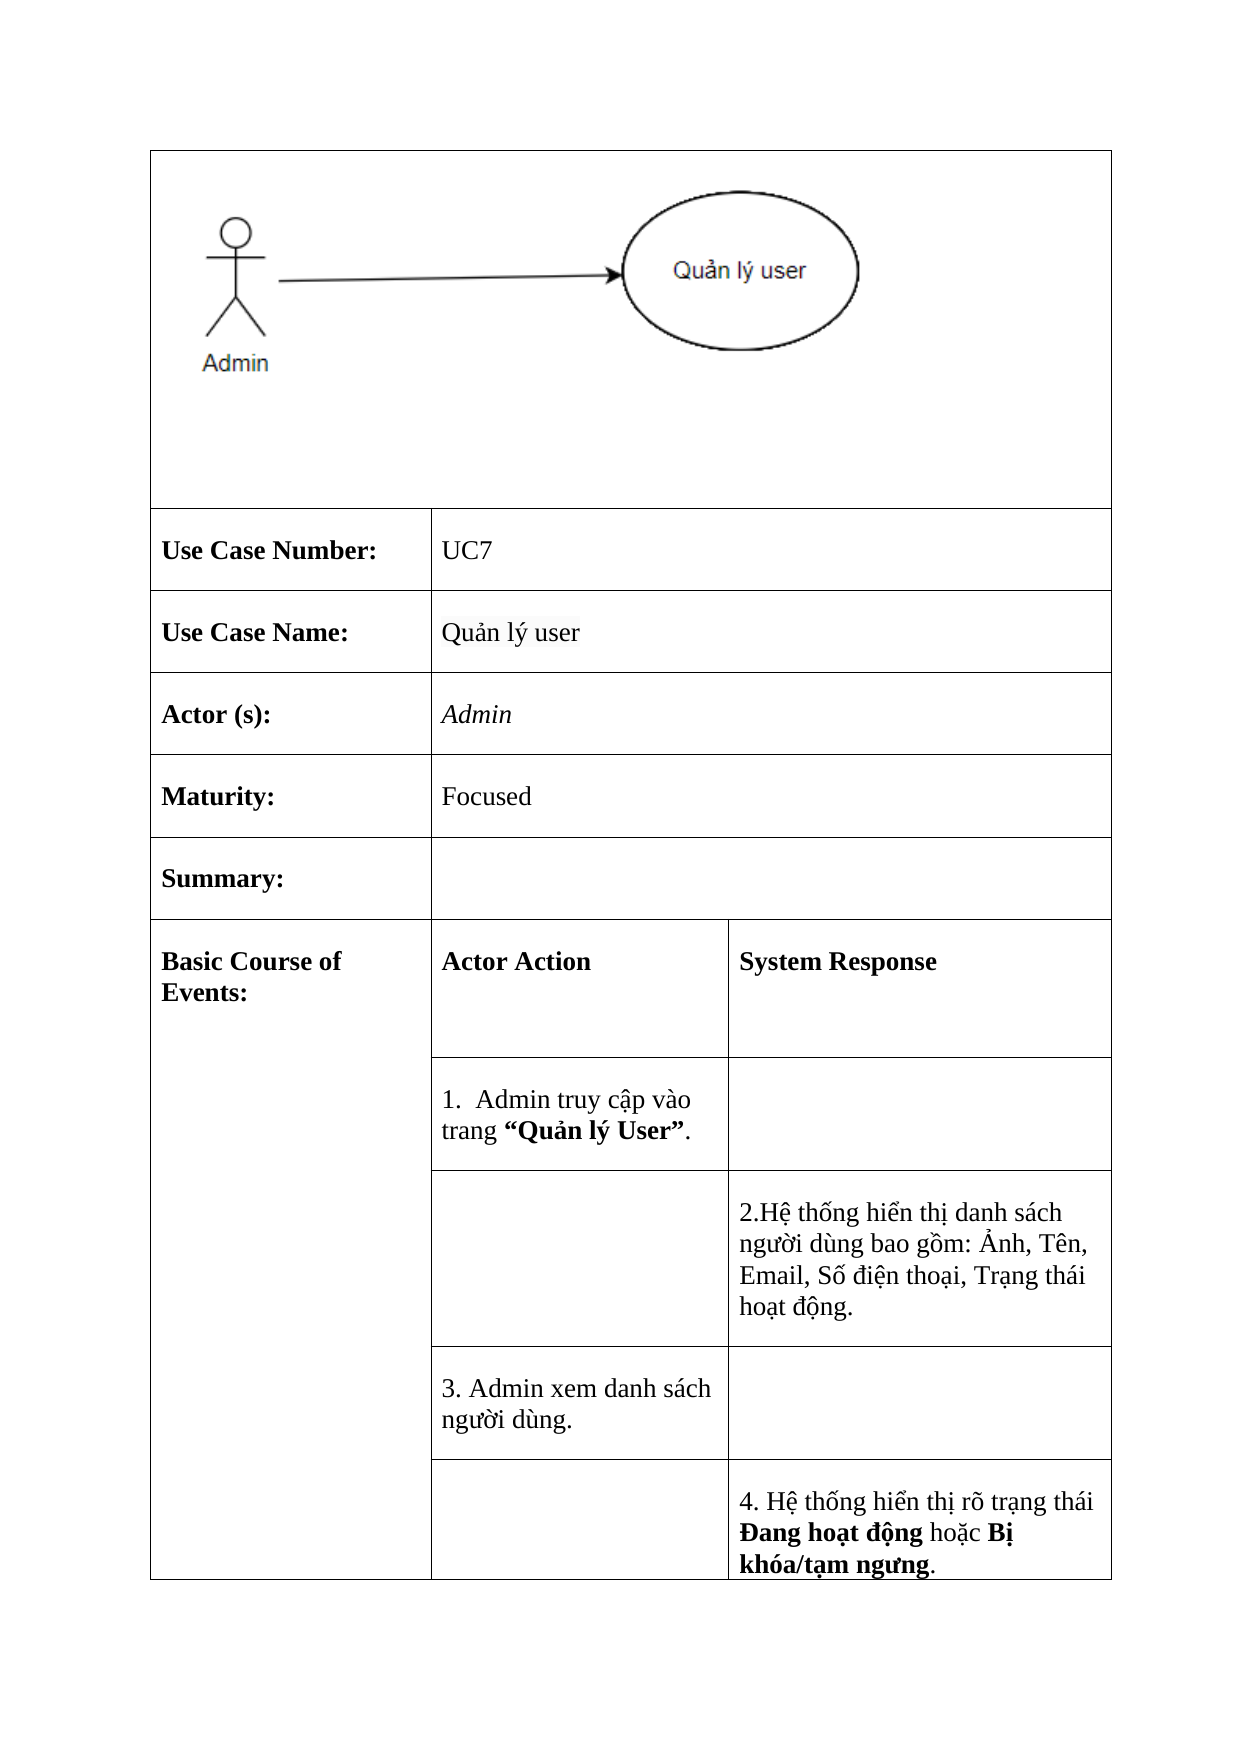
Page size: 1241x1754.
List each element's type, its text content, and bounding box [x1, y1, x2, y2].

table_cell Use Case Number: [151, 509, 431, 590]
table_cell Actor Action [432, 920, 728, 1057]
table_cell Use Case Name: [151, 591, 431, 672]
table_cell UC7 [432, 509, 1111, 590]
table_cell 2.Hệ thống hiển thị danh sách người dùng bao gồm: Ảnh, Tên, Email, Số điện thoại, Trạng thái hoạt động. [729, 1171, 1111, 1346]
table_cell Basic Course of Events: [151, 920, 431, 1579]
table_cell [432, 838, 1111, 919]
table_cell System Response [729, 920, 1111, 1057]
table_cell Maturity: [151, 755, 431, 837]
table_cell [729, 1058, 1111, 1170]
table_cell 3. Admin xem danh sách người dùng. [432, 1347, 728, 1459]
picture [161, 176, 919, 425]
table_cell Actor (s): [151, 673, 431, 754]
table_cell [432, 1460, 728, 1579]
table_cell Admin [432, 673, 1111, 754]
table_header [151, 151, 1111, 508]
table_cell Summary: [151, 838, 431, 919]
table_cell Focused [432, 755, 1111, 837]
table_cell [729, 1347, 1111, 1459]
table_cell 1. Admin truy cập vào trang “Quản lý User”. [432, 1058, 728, 1170]
table_cell Quản lý user [432, 591, 1111, 672]
table_cell 4. Hệ thống hiển thị rõ trạng thái Đang hoạt động hoặc Bị khóa/tạm ngưng. [729, 1460, 1111, 1579]
table_cell [432, 1171, 728, 1346]
